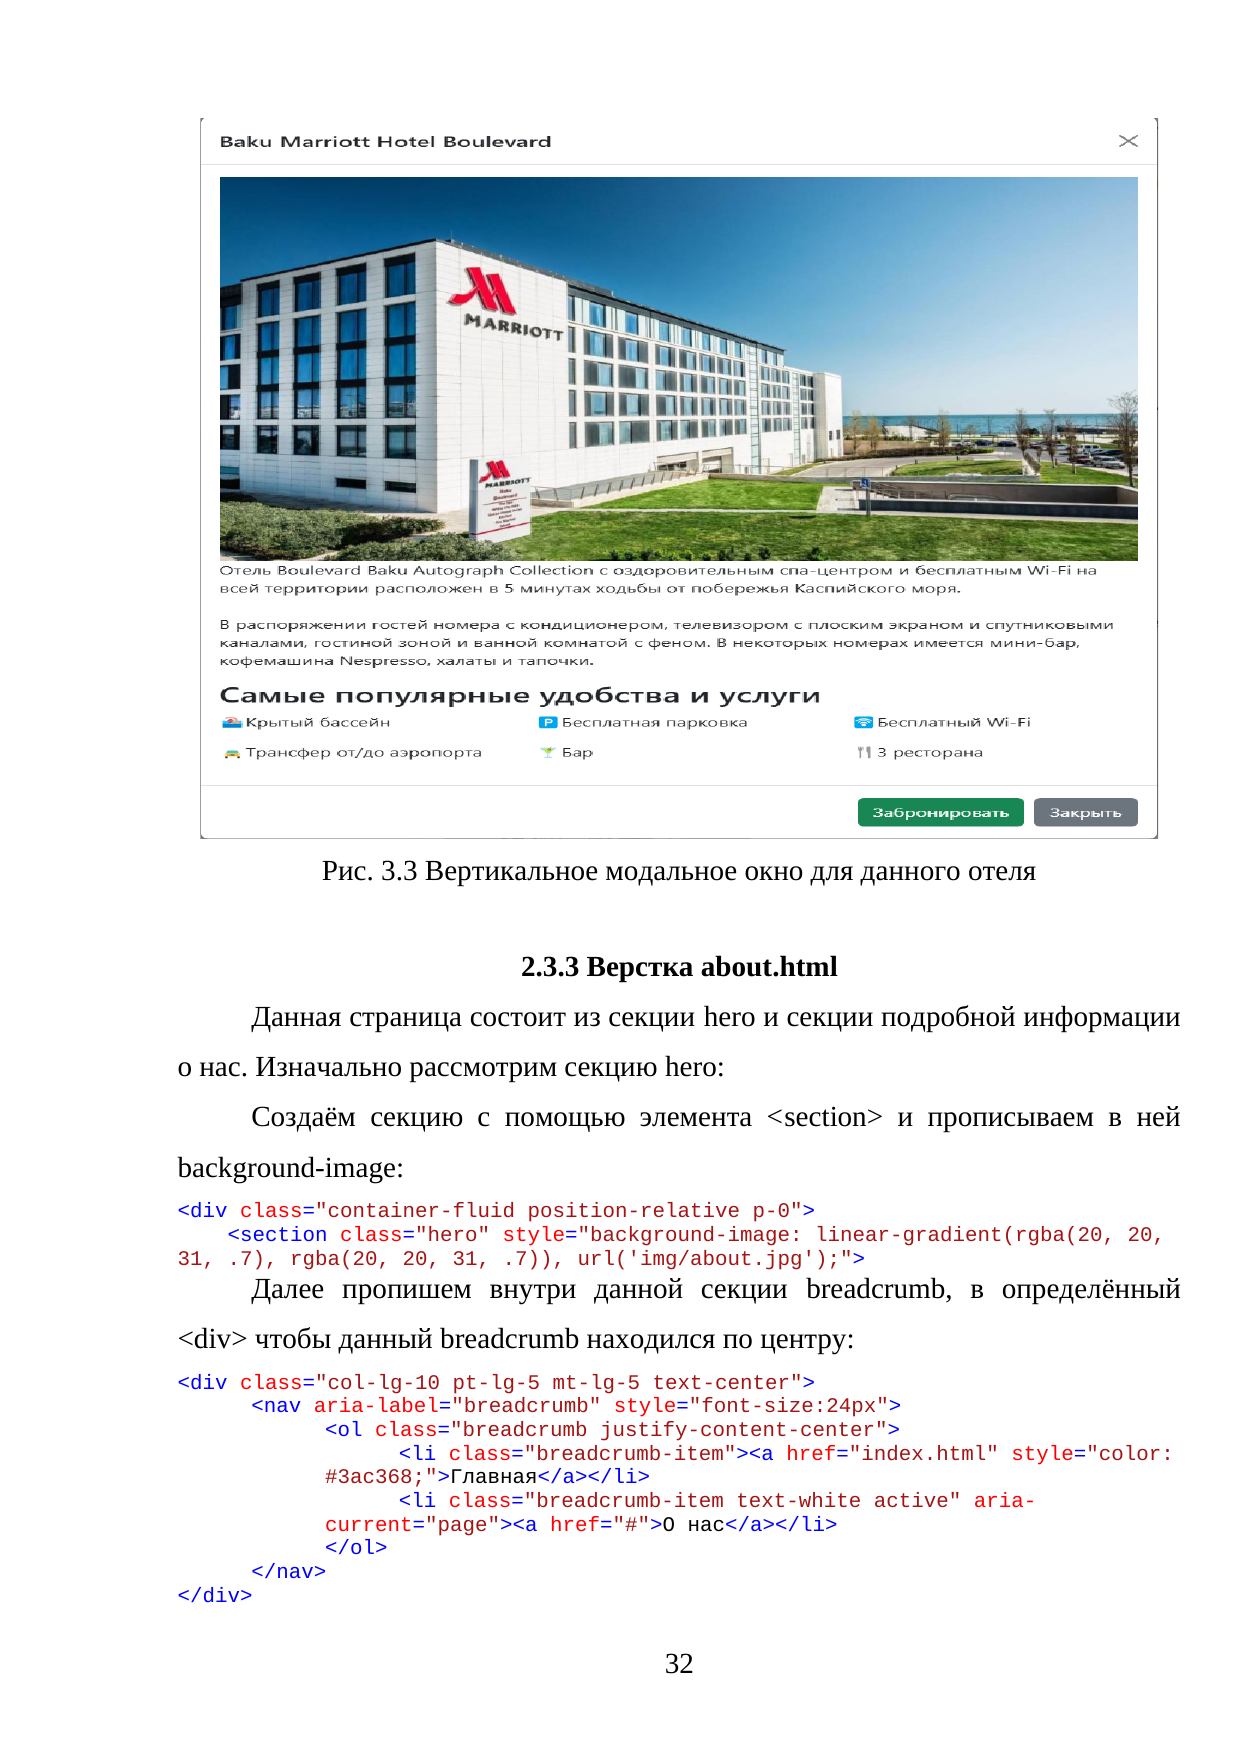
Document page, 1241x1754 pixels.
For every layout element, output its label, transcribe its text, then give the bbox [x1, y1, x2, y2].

text Создаём секцию с помощью элемента <section> и прописываем в ней background-image: [177, 1099, 1181, 1183]
text Рис. 3.3 Вертикальное модальное окно для данного отеля [177, 853, 1181, 886]
text Далее пропишем внутри данной секции breadcrumb, в определённый <div> чтобы данный breadcrumb находился по центру: [177, 1271, 1181, 1355]
list 2.3.3 Верстка about.html [177, 949, 1181, 982]
text </nav> [177, 1561, 1181, 1584]
text </ol> [251, 1537, 1181, 1561]
text <li class="breadcrumb-item"><a href="index.html" style="color: #3ac368;">Главная</a></li> [325, 1443, 1181, 1490]
text Данная страница состоит из секции hero и секции подробной информации о нас. Изначально рассмотрим секцию hero: [177, 999, 1181, 1083]
text <nav aria-label="breadcrumb" style="font-size:24px"> [177, 1395, 1181, 1419]
text <div class="col-lg-10 pt-lg-5 mt-lg-5 text-center"> [177, 1372, 1181, 1395]
picture [200, 118, 1159, 839]
text <ol class="breadcrumb justify-content-center"> [251, 1419, 1181, 1443]
text <li class="breadcrumb-item text-white active" aria-current="page"><a href="#">О нас</a></li> [325, 1490, 1181, 1537]
text </div> [177, 1584, 1181, 1608]
text <div class="container-fluid position-relative p-0"> <section class="hero" style="background-image: linear-gradient(rgba(20, 20, 31, .7), rgba(20, 20, 31, .7)), url('img/about.jpg');"> [177, 1200, 1181, 1271]
